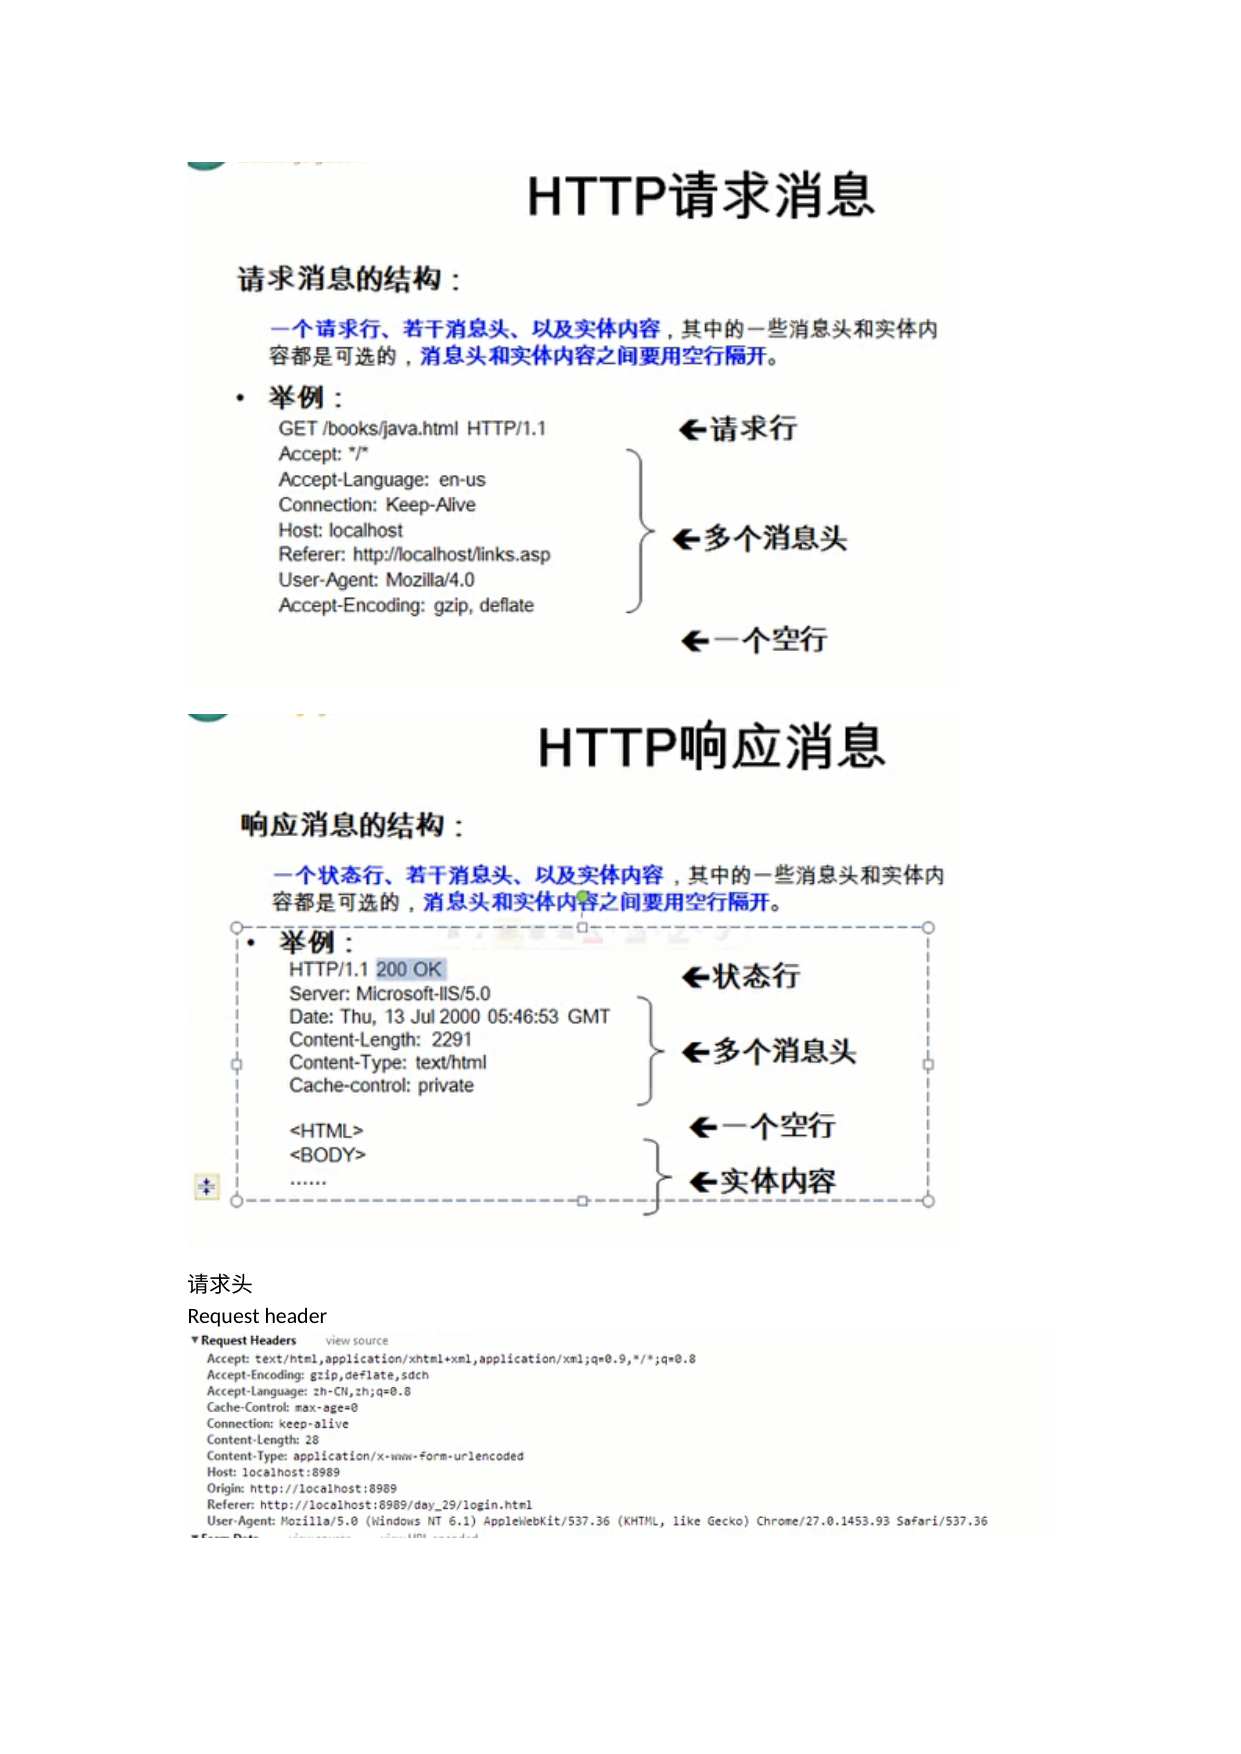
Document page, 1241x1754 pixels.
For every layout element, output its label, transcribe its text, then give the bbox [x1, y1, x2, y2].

text 请求头 [187, 1267, 1053, 1299]
text Request header [187, 1299, 1053, 1332]
picture [187, 714, 960, 1246]
picture [187, 1332, 1053, 1538]
picture [187, 162, 957, 687]
